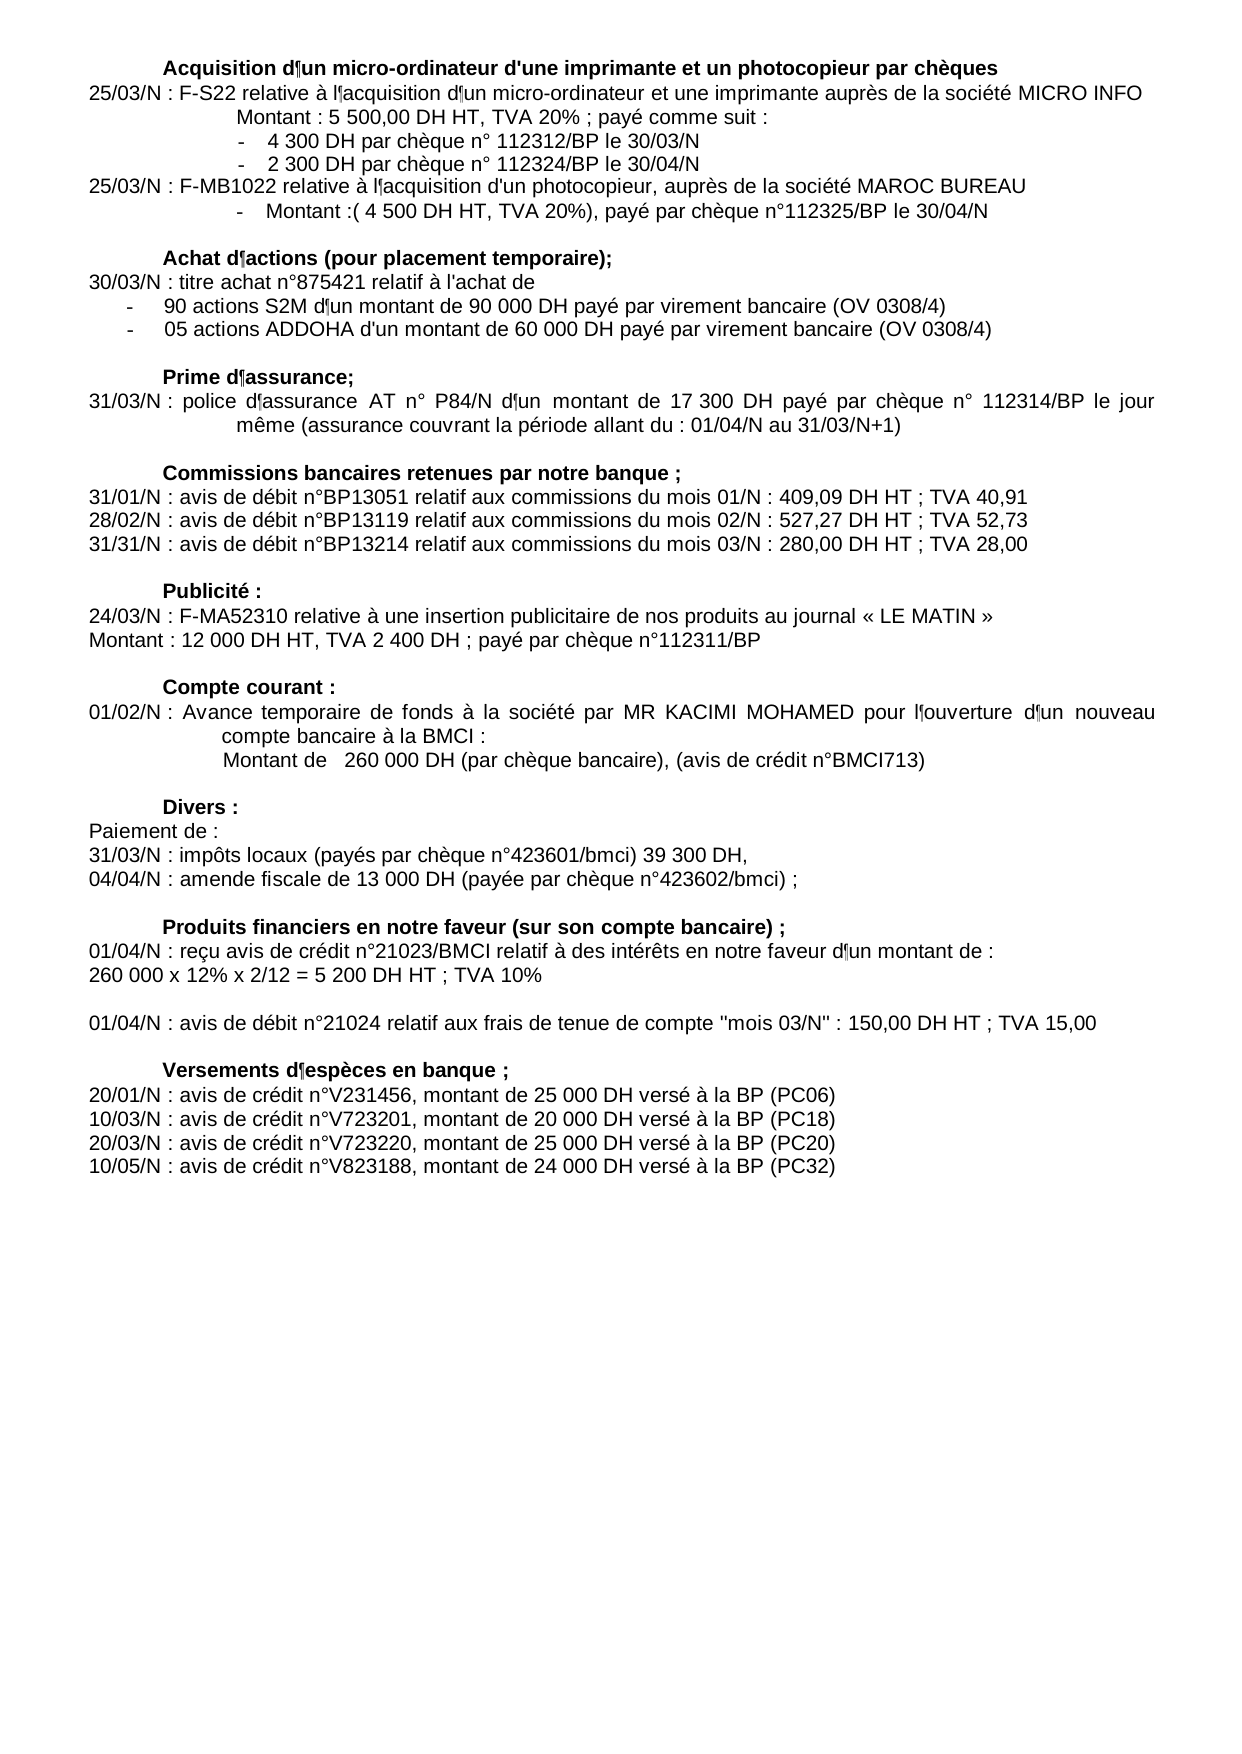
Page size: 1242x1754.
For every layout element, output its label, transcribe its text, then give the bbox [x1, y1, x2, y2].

text 01/04/N : reçu avis de crédit n°21023/BMCI relatif à des intérêts en notre faveur d¶un montant de : [88, 939, 1164, 963]
text 24/03/N : F-MA52310 relative à une insertion publicitaire de nos produits au journal « LE MATIN » Montant : 12 000 DH HT, TVA 2 400 DH ; payé par chèque n°112311/BP [88, 604, 996, 652]
text Prime d¶assurance; [162, 364, 1164, 388]
text Acquisition d¶un micro-ordinateur d'une imprimante et un photocopieur par chèques [162, 56, 1164, 80]
text 30/03/N : titre achat n°875421 relatif à l'achat de [88, 270, 1164, 294]
text 25/03/N : F-MB1022 relative à l¶acquisition d'un photocopieur, auprès de la société MAROC BUREAU [88, 176, 1164, 198]
text 31/03/N : impôts locaux (payés par chèque n°423601/bmci) 39 300 DH, [88, 843, 1164, 867]
text Montant de 260 000 DH (par chèque bancaire), (avis de crédit n°BMCI713) [218, 748, 930, 772]
text - 05 actions ADDOHA d'un montant de 60 000 DH payé par virement bancaire (OV 0308/4) [122, 318, 996, 341]
text 04/04/N : amende fiscale de 13 000 DH (payée par chèque n°423602/bmci) ; [88, 867, 1164, 891]
text Produits financiers en notre faveur (sur son compte bancaire) ; [162, 914, 1164, 938]
text 31/01/N : avis de débit n°BP13051 relatif aux commissions du mois 01/N : 409,09 DH HT ; TVA 40,91 [88, 485, 1164, 509]
text 01/04/N : avis de débit n°21024 relatif aux frais de tenue de compte ''mois 03/N'' : 150,00 DH HT ; TVA 15,00 [88, 1011, 1164, 1035]
text - 2 300 DH par chèque n° 112324/BP le 30/04/N [232, 153, 705, 176]
text 28/02/N : avis de débit n°BP13119 relatif aux commissions du mois 02/N : 527,27 DH HT ; TVA 52,73 [88, 509, 1164, 532]
text 260 000 x 12% x 2/12 = 5 200 DH HT ; TVA 10% [88, 963, 1164, 987]
text Publicité : [162, 579, 1164, 603]
text 25/03/N : F-S22 relative à l¶acquisition d¶un micro-ordinateur et une imprimante auprès de la société MICRO INFO Montant : 5 500,00 DH HT, TVA 20% ; payé comme suit : [88, 81, 1143, 128]
text 01/02/N : Avance temporaire de fonds à la société par MR KACIMI MOHAMED pour l¶ouverture d¶un nouveau compte bancaire à la BMCI : [88, 700, 1157, 748]
text 31/03/N : police d¶assurance AT n° P84/N d¶un montant de 17 300 DH payé par chèque n° 112314/BP le jour même (assurance couvrant la période allant du : 01/04/N au 31/03/N+1) [88, 389, 1157, 437]
text 31/31/N : avis de débit n°BP13214 relatif aux commissions du mois 03/N : 280,00 DH HT ; TVA 28,00 [88, 532, 1164, 556]
text 20/03/N : avis de crédit n°V723220, montant de 25 000 DH versé à la BP (PC20) [88, 1130, 1164, 1154]
text Commissions bancaires retenues par notre banque ; [162, 460, 1164, 484]
text 10/03/N : avis de crédit n°V723201, montant de 20 000 DH versé à la BP (PC18) [88, 1106, 1164, 1130]
text 10/05/N : avis de crédit n°V823188, montant de 24 000 DH versé à la BP (PC32) [88, 1154, 1164, 1178]
text 20/01/N : avis de crédit n°V231456, montant de 25 000 DH versé à la BP (PC06) [88, 1082, 1164, 1106]
text - 4 300 DH par chèque n° 112312/BP le 30/03/N [232, 128, 705, 153]
text Compte courant : [162, 675, 1164, 699]
text Versements d¶espèces en banque ; [162, 1058, 1164, 1082]
text Divers : [162, 794, 1164, 818]
text Achat d¶actions (pour placement temporaire); [162, 246, 1164, 269]
text - 90 actions S2M d¶un montant de 90 000 DH payé par virement bancaire (OV 0308/4) [126, 294, 1164, 318]
text - Montant :( 4 500 DH HT, TVA 20%), payé par chèque n°112325/BP le 30/04/N [236, 198, 1164, 223]
text Paiement de : [88, 819, 1164, 843]
